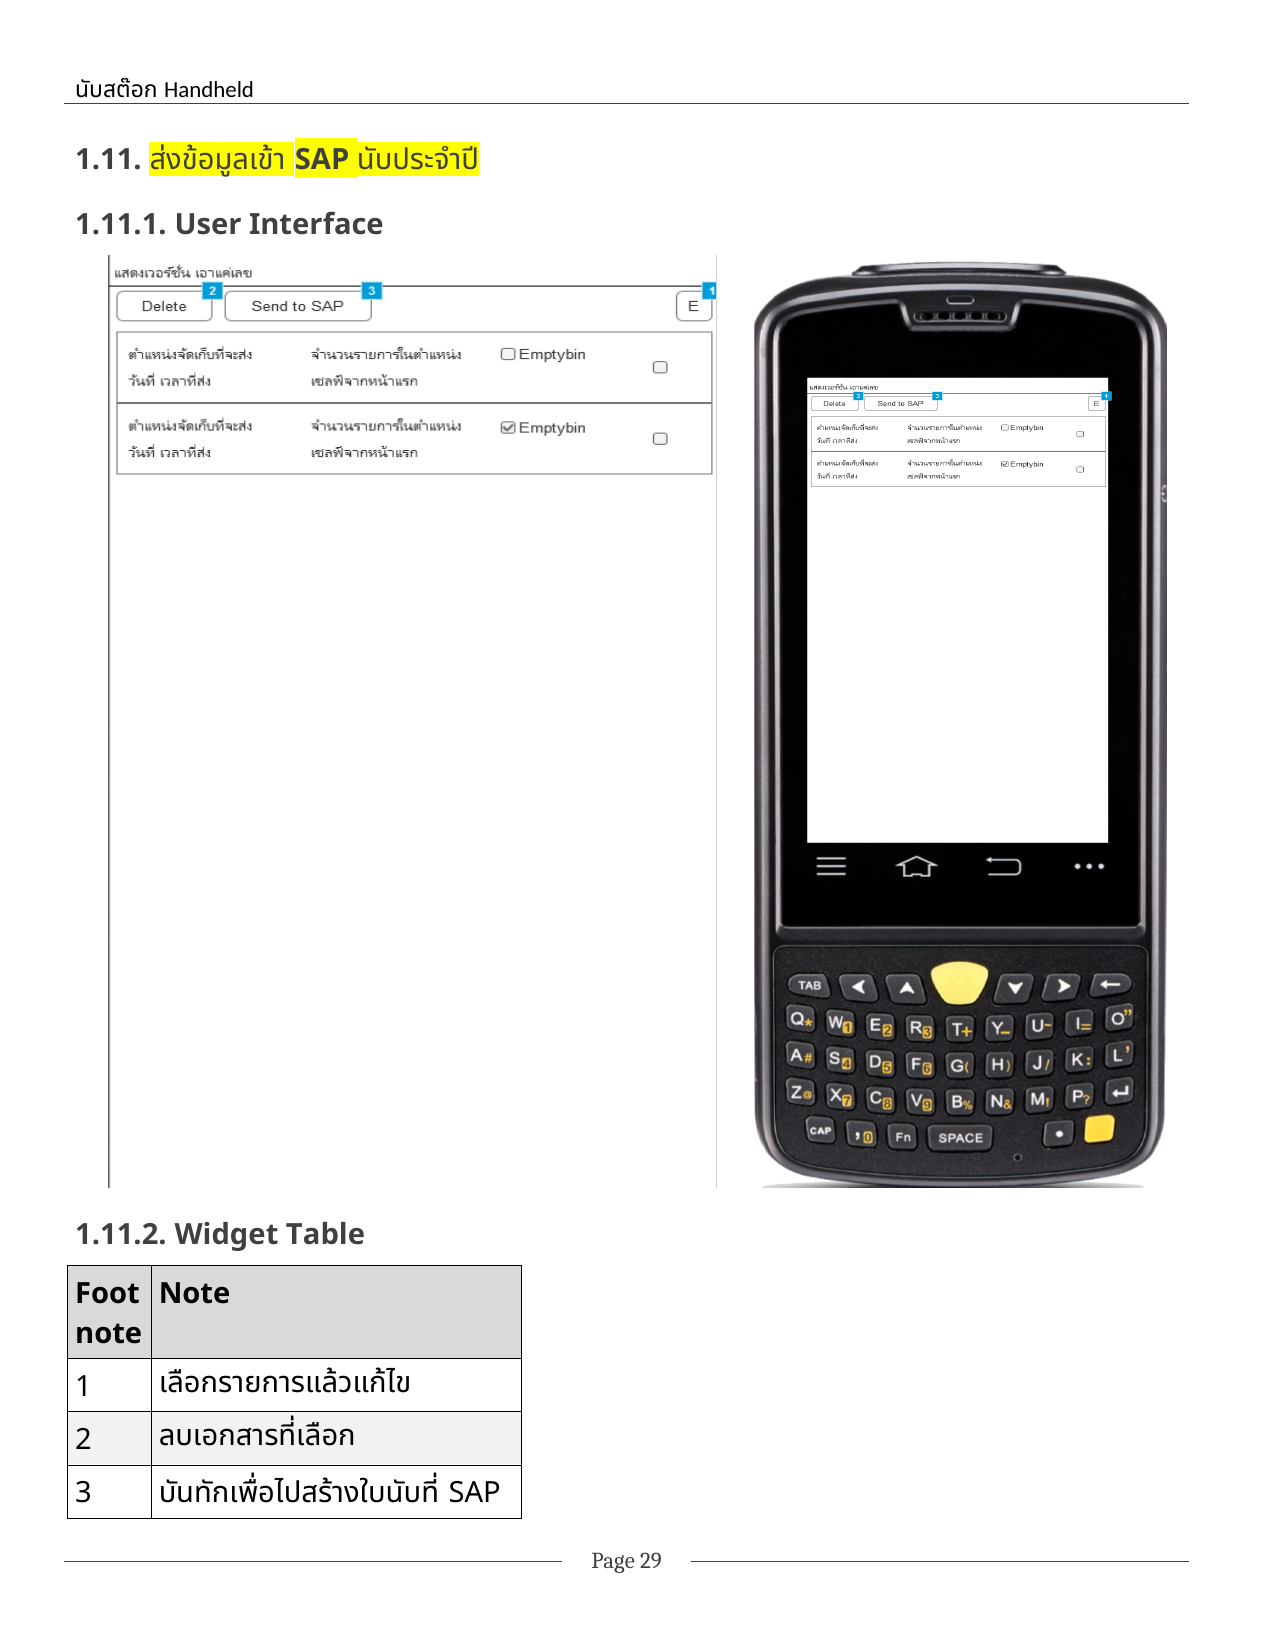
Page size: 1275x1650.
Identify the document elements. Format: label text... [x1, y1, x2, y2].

subtitle ส่งข้อมูลเข้า SAP นับประจำปี [357, 138, 1200, 178]
table_cell ลบเอกสารที่เลือก [152, 1412, 521, 1464]
table_cell 1 [68, 1359, 151, 1411]
table_header Footnote [68, 1266, 151, 1358]
table_cell 2 [68, 1412, 151, 1464]
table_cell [152, 1466, 521, 1518]
table_cell 3 [68, 1466, 151, 1518]
table_header Note [152, 1266, 521, 1358]
table_cell เลือกรายการแล้วแก้ไข [152, 1359, 521, 1411]
subtitle User Interface [75, 203, 1200, 243]
picture [754, 259, 1167, 1188]
subtitle Widget Table [75, 1213, 1200, 1253]
subtitle ส่งข้อมูลเข้า SAP นับประจำปี [75, 138, 295, 178]
picture [108, 255, 717, 1188]
